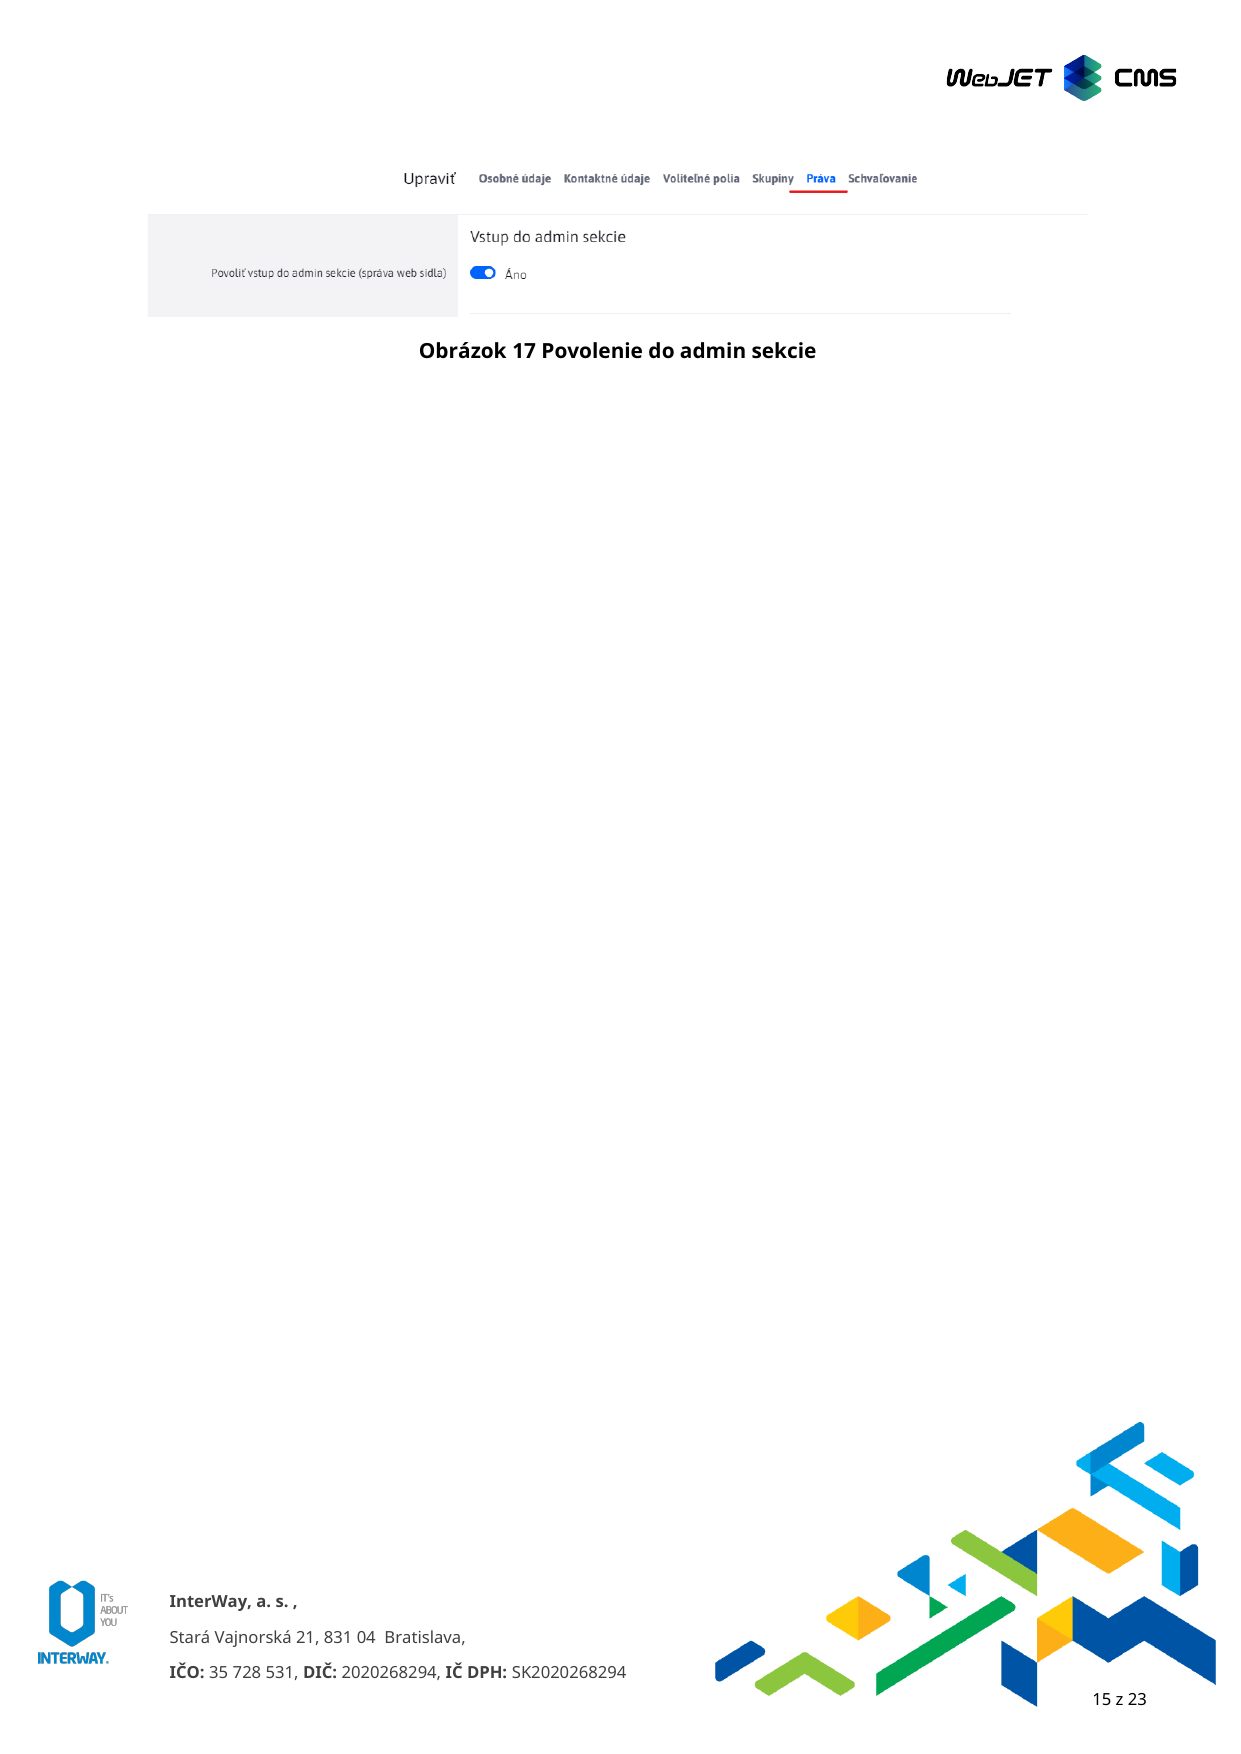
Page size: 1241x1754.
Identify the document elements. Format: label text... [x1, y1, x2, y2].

picture [946, 55, 1177, 101]
picture [220, 1411, 1241, 1743]
picture [147, 147, 1088, 317]
picture [37, 1579, 129, 1665]
